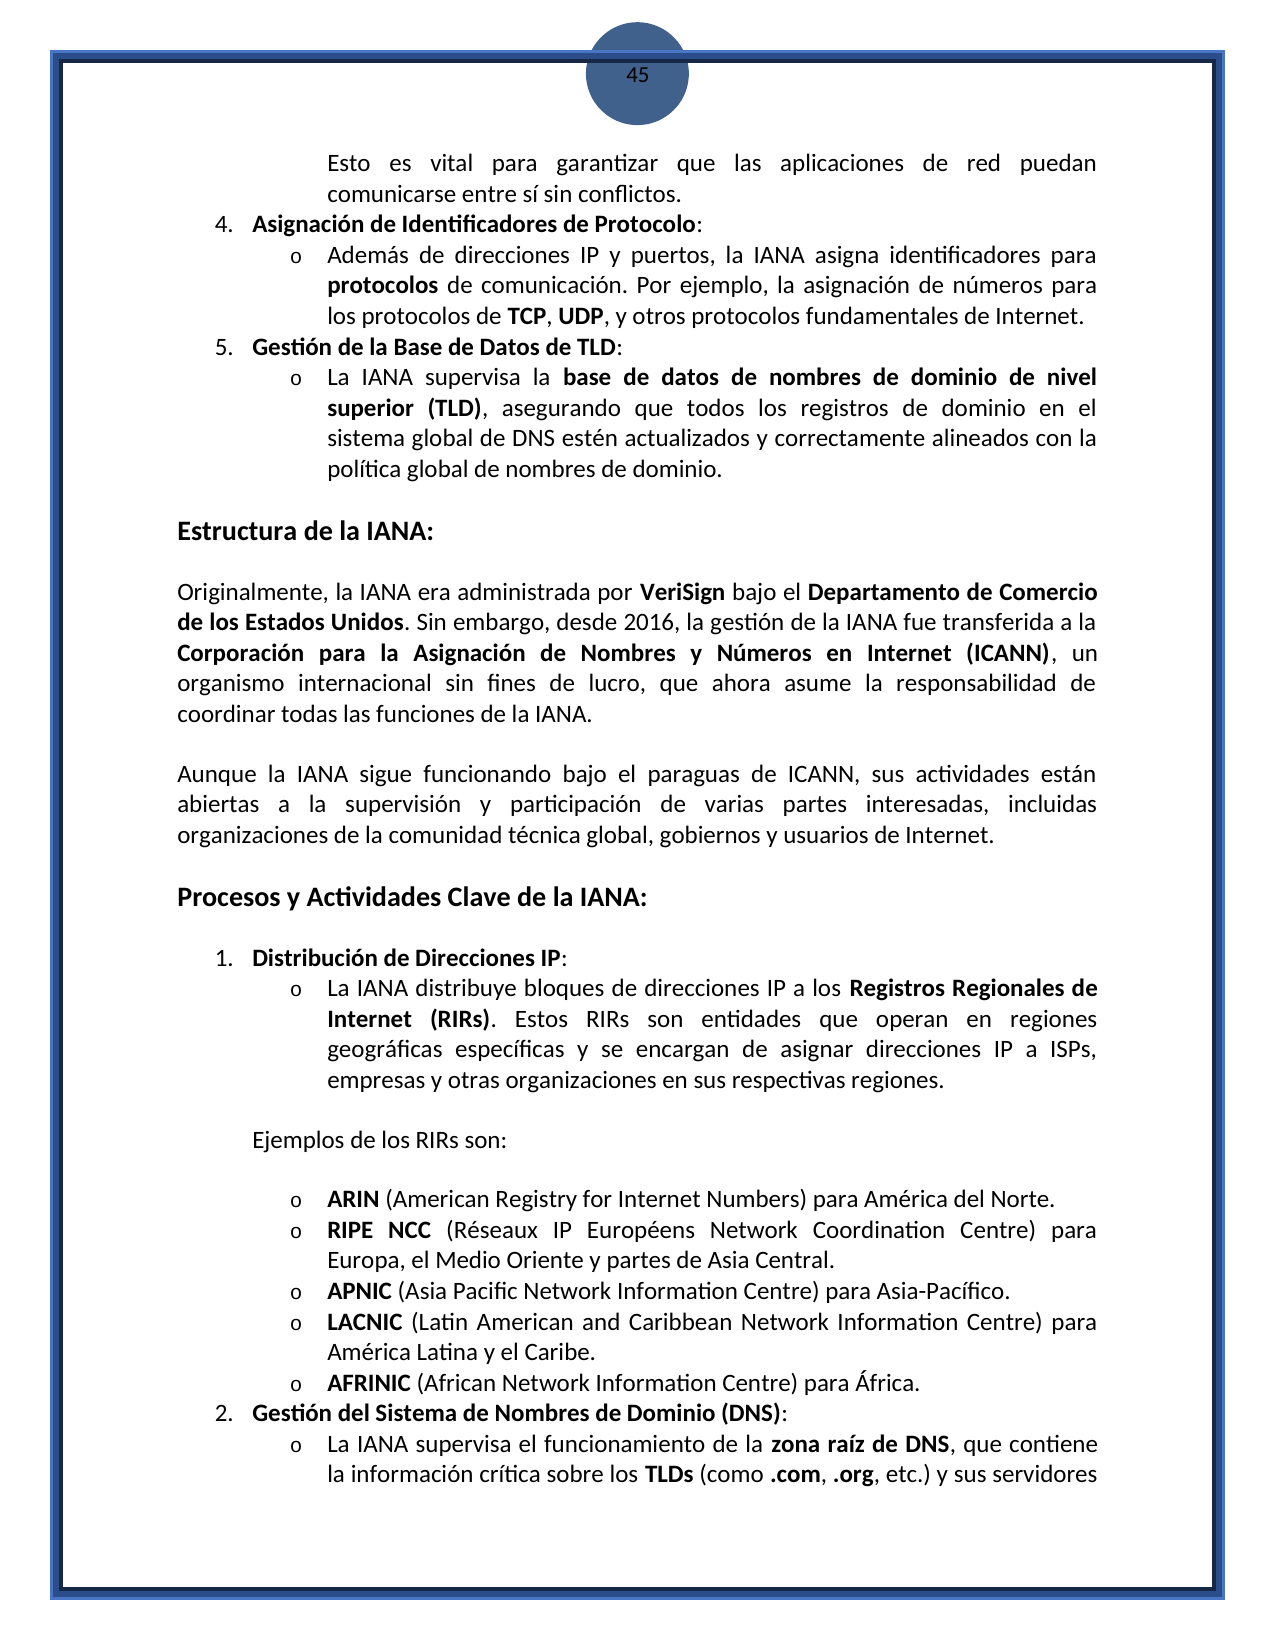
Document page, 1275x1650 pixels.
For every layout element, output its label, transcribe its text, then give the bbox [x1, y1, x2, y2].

list Además de direcciones IP y puertos, la IANA asigna identificadores para protocolos de comunicación. Por ejemplo, la asignación de números para los protocolos de TCP, UDP, y otros protocolos fundamentales de Internet. [289, 239, 1098, 331]
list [289, 1428, 1098, 1489]
list Distribución de Direcciones IP: [214, 942, 1098, 973]
text Originalmente, la IANA era administrada por VeriSign bajo el Departamento de Comercio de los Estados Unidos. Sin embargo, desde 2016, la gestión de la IANA fue transferida a la Corporación para la Asignación de Nombres y Números en Internet (ICANN), un organismo internacional sin fines de lucro, que ahora asume la responsabilidad de coordinar todas las funciones de la IANA. [177, 576, 1098, 729]
list Gestión de la Base de Datos de TLD: [214, 331, 1098, 361]
list APNIC (Asia Pacific Network Information Centre) para Asia-Pacífico. [289, 1275, 1098, 1306]
list La IANA supervisa la base de datos de nombres de dominio de nivel superior (TLD), asegurando que todos los registros de dominio en el sistema global de DNS estén actualizados y correctamente alineados con la política global de nombres de dominio. [289, 361, 1098, 483]
list La IANA distribuye bloques de direcciones IP a los Registros Regionales de Internet (RIRs). Estos RIRs son entidades que operan en regiones geográficas específicas y se encargan de asignar direcciones IP a ISPs, empresas y otras organizaciones en sus respectivas regiones. [289, 973, 1098, 1095]
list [289, 148, 1098, 209]
list Asignación de Identificadores de Protocolo: [214, 209, 1098, 239]
list AFRINIC (African Network Information Centre) para África. [289, 1367, 1098, 1397]
list RIPE NCC (Réseaux IP Européens Network Coordination Centre) para Europa, el Medio Oriente y partes de Asia Central. [289, 1214, 1098, 1275]
text Ejemplos de los RIRs son: [252, 1124, 1098, 1154]
list LACNIC (Latin American and Caribbean Network Information Centre) para América Latina y el Caribe. [289, 1306, 1098, 1367]
text Aunque la IANA sigue funcionando bajo el paraguas de ICANN, sus actividades están abiertas a la supervisión y participación de varias partes interesadas, incluidas organizaciones de la comunidad técnica global, gobiernos y usuarios de Internet. [177, 758, 1098, 849]
list ARIN (American Registry for Internet Numbers) para América del Norte. [289, 1183, 1098, 1214]
text Estructura de la IANA: [177, 512, 1098, 547]
list Gestión del Sistema de Nombres de Dominio (DNS): [214, 1397, 1098, 1428]
text Procesos y Actividades Clave de la IANA: [177, 878, 1098, 913]
